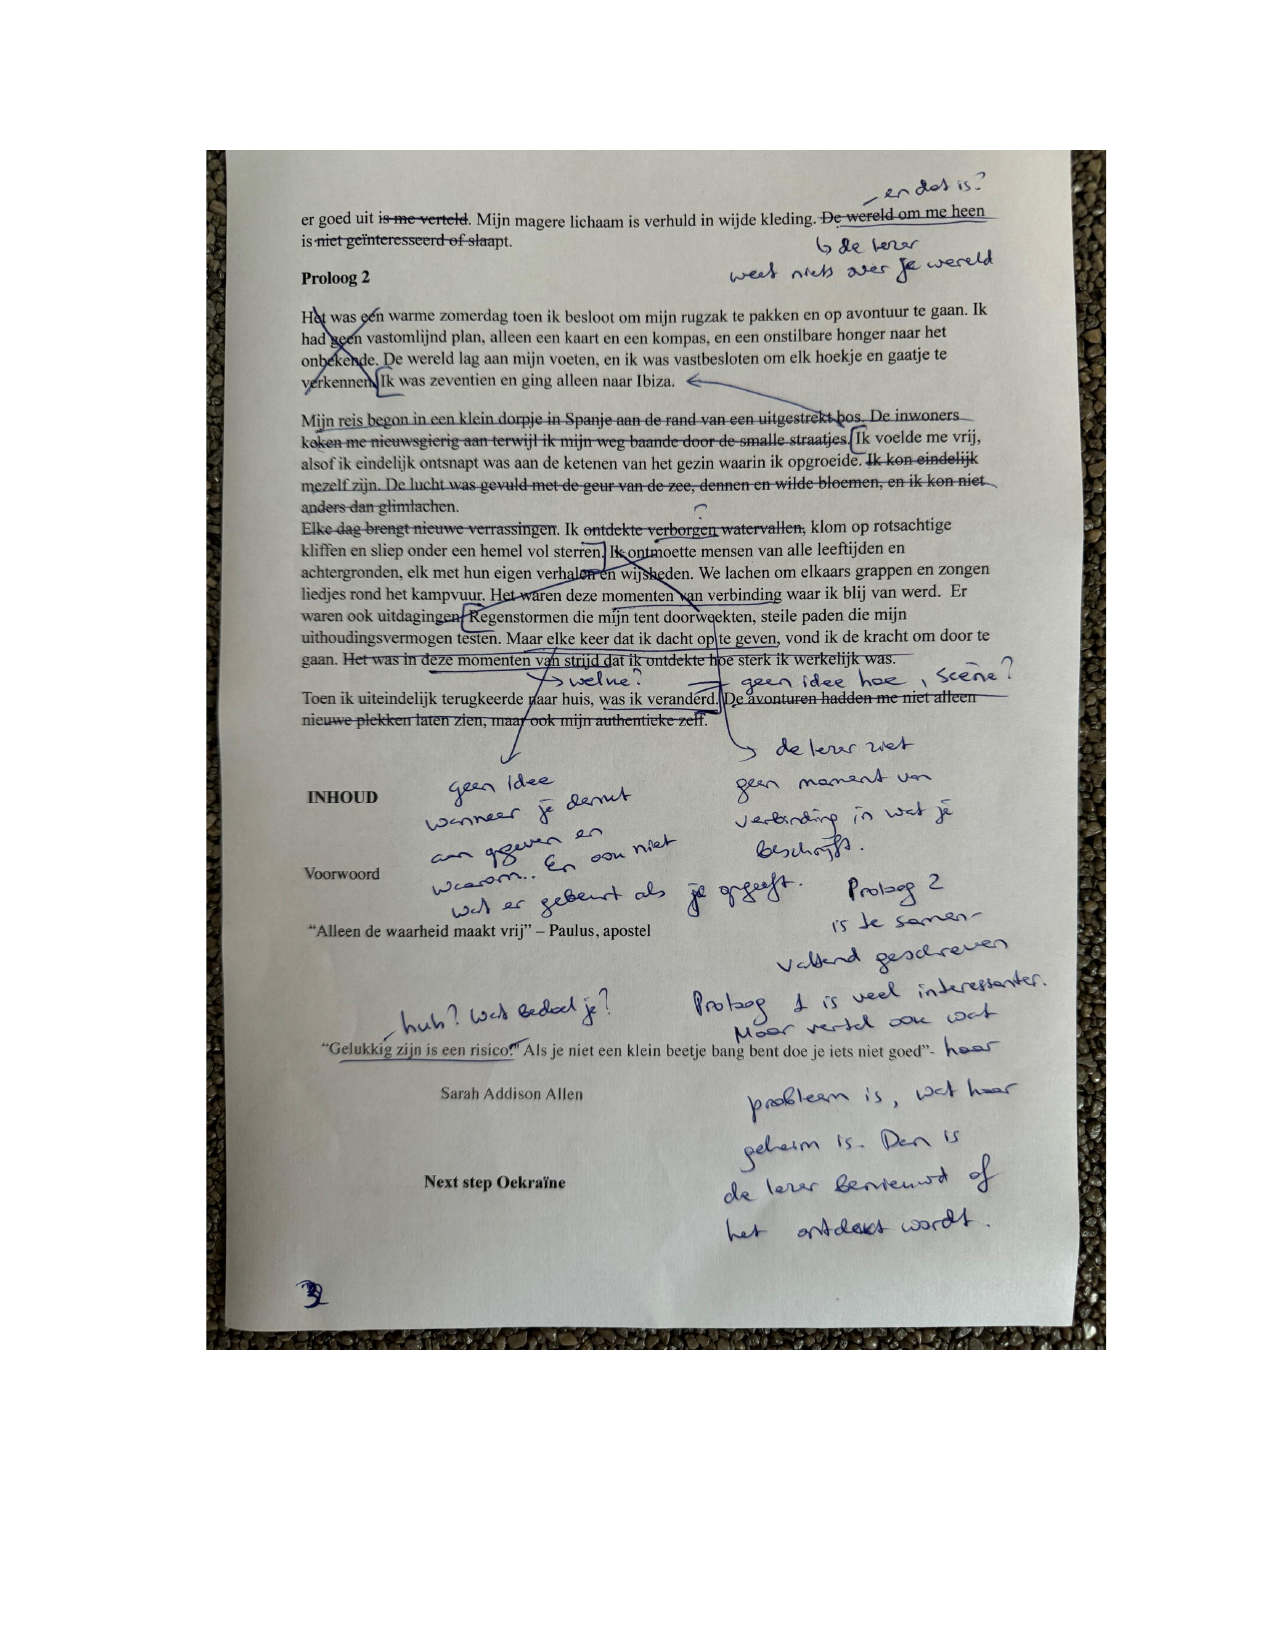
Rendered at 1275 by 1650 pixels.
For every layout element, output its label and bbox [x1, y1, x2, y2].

picture [206, 150, 1107, 1350]
